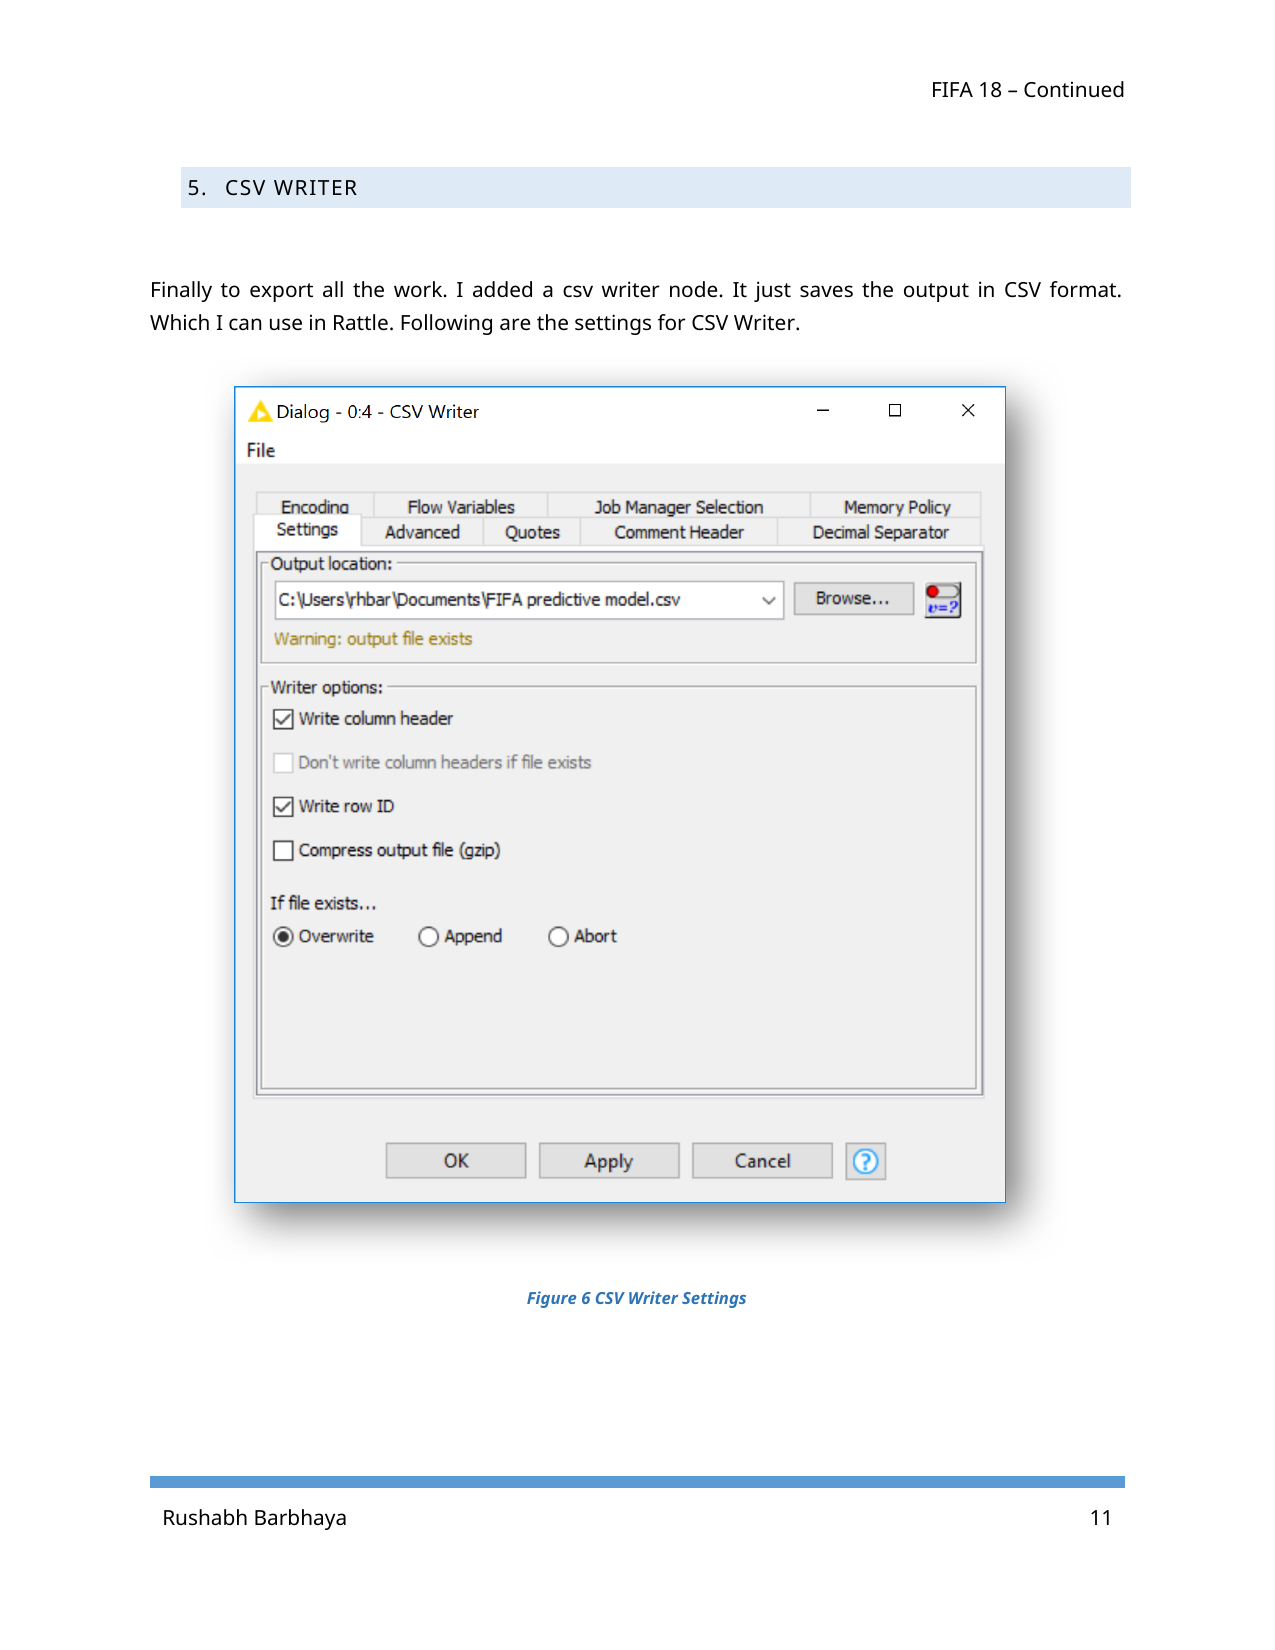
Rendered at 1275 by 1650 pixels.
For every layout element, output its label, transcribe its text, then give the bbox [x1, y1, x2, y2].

text Finally to export all the work. I added a csv writer node. It just saves the output in CSV format. Which I can use in Rattle. Following are the settings for CSV Writer. [150, 276, 1125, 337]
subtitle CSV Writer [188, 173, 1125, 201]
picture [234, 386, 1006, 1203]
text Figure 6 CSV Writer Settings [150, 1287, 1125, 1309]
